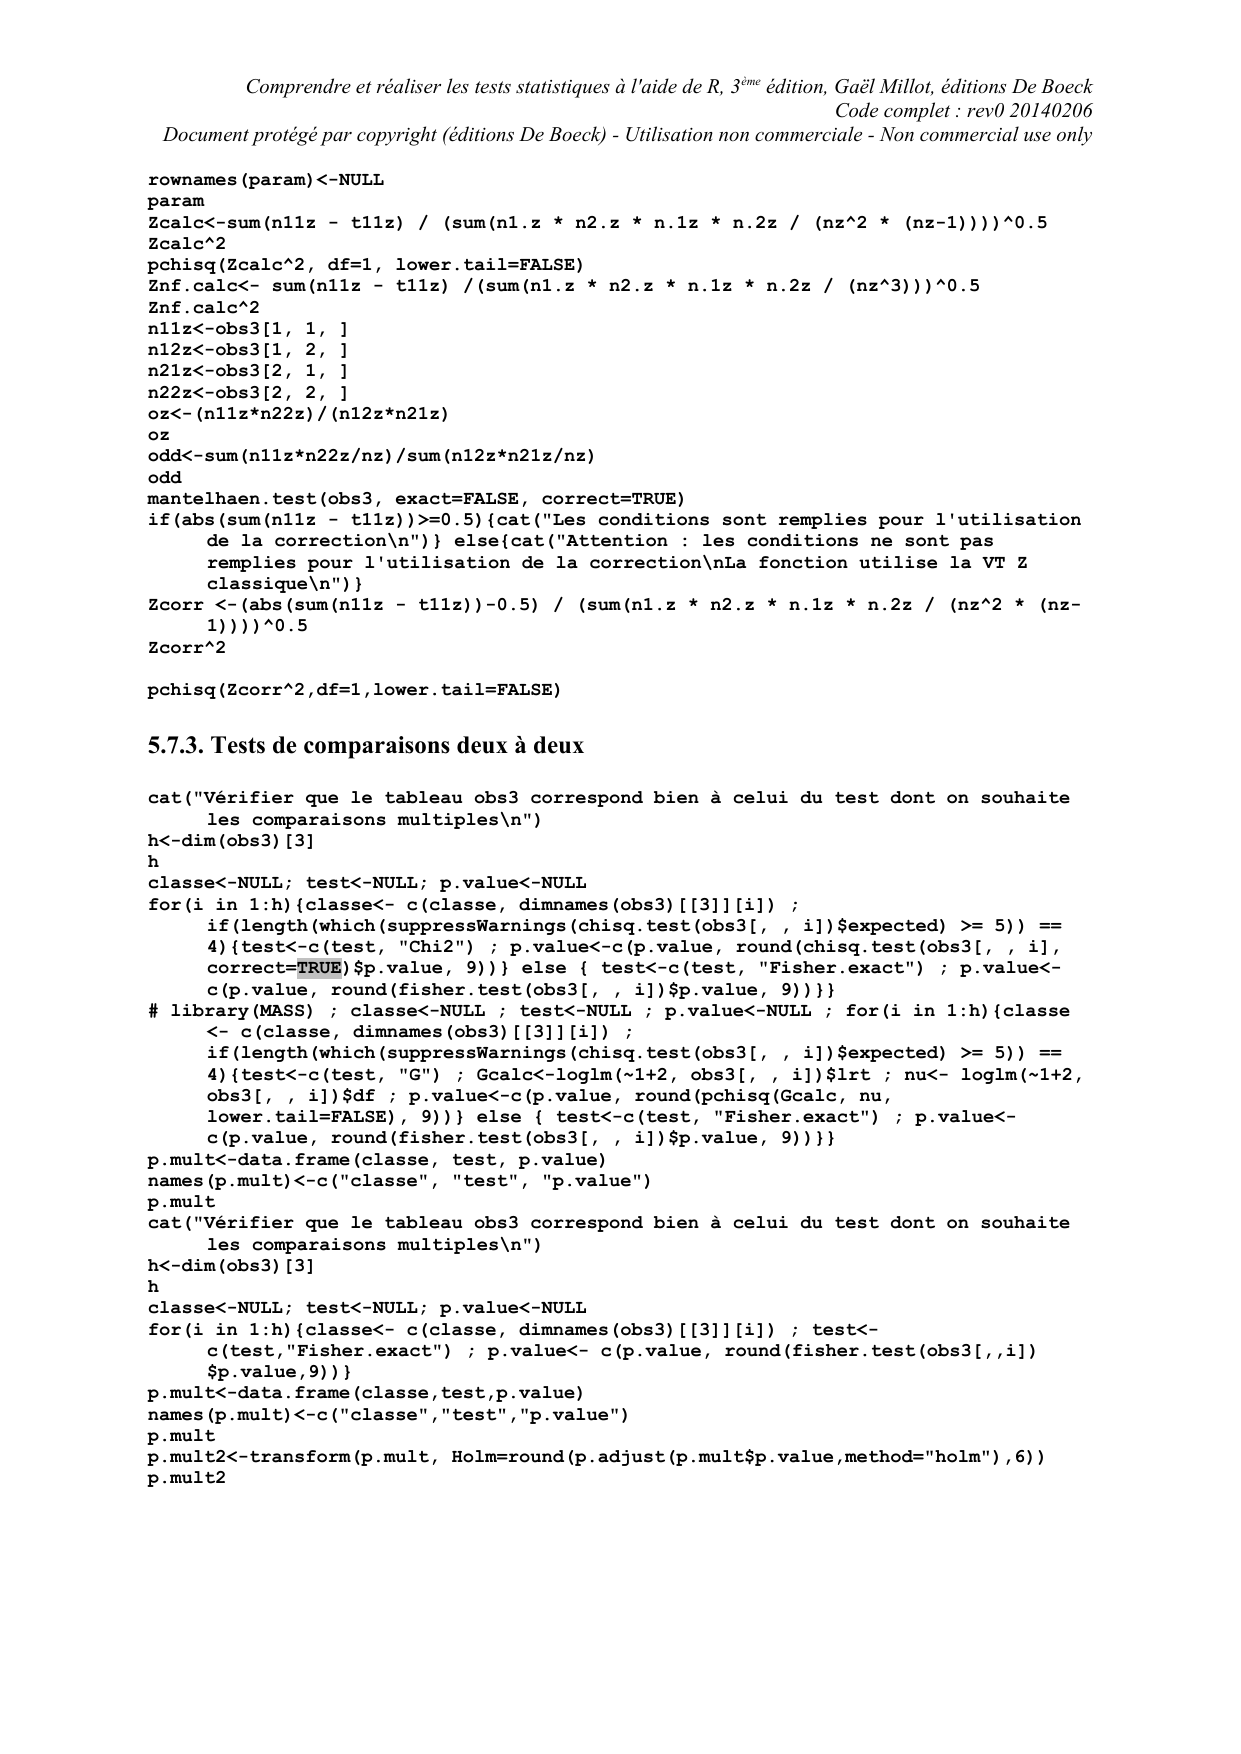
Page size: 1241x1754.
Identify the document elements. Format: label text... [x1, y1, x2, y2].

text p.mult<-data.frame(classe,test,p.value) [148, 1383, 1093, 1404]
text oz [148, 425, 1093, 446]
text h [148, 1277, 1093, 1298]
text Znf.calc^2 [148, 297, 1093, 319]
text for(i in 1:h){classe<- c(classe, dimnames(obs3)[[3]][i]) ; test<-c(test,"Fisher.exact") ; p.value<- c(p.value, round(fisher.test(obs3[,,i])$p.value,9))} [148, 1319, 1093, 1383]
text names(p.mult)<-c("classe", "test", "p.value") [148, 1171, 1093, 1192]
text classe<-NULL; test<-NULL; p.value<-NULL [148, 1298, 1093, 1319]
text h<-dim(obs3)[3] [148, 1256, 1093, 1277]
text Znf.calc<- sum(n11z - t11z) /(sum(n1.z * n2.z * n.1z * n.2z / (nz^3)))^0.5 [148, 276, 1093, 297]
text pchisq(Zcorr^2,df=1,lower.tail=FALSE) [148, 680, 1093, 701]
text odd [148, 467, 1093, 489]
text names(p.mult)<-c("classe","test","p.value") [148, 1404, 1093, 1426]
text mantelhaen.test(obs3, exact=FALSE, correct=TRUE) [148, 489, 1093, 510]
text Zcorr <-(abs(sum(n11z - t11z))-0.5) / (sum(n1.z * n2.z * n.1z * n.2z / (nz^2 * (nz-1))))^0.5 [148, 595, 1093, 637]
text Zcalc^2 [148, 234, 1093, 255]
text n22z<-obs3[2, 2, ] [148, 382, 1093, 404]
text odd<-sum(n11z*n22z/nz)/sum(n12z*n21z/nz) [148, 446, 1093, 467]
text param [148, 191, 1093, 212]
text h<-dim(obs3)[3] [148, 831, 1093, 852]
text n21z<-obs3[2, 1, ] [148, 361, 1093, 382]
text for(i in 1:h){classe<- c(classe, dimnames(obs3)[[3]][i]) ; if(length(which(suppressWarnings(chisq.test(obs3[, , i])$expected) >= 5)) == 4){test<-c(test, "Chi2") ; p.value<-c(p.value, round(chisq.test(obs3[, , i], correct=TRUE)$p.value, 9))} else { test<-c(test, "Fisher.exact") ; p.value<- c(p.value, round(fisher.test(obs3[, , i])$p.value, 9))}} [148, 894, 1093, 1001]
text p.mult2 [148, 1468, 1093, 1489]
text p.mult2<-transform(p.mult, Holm=round(p.adjust(p.mult$p.value,method="holm"),6)) [148, 1447, 1093, 1468]
text n12z<-obs3[1, 2, ] [148, 340, 1093, 361]
text if(abs(sum(n11z - t11z))>=0.5){cat("Les conditions sont remplies pour l'utilisation de la correction\n")} else{cat("Attention : les conditions ne sont pas remplies pour l'utilisation de la correction\nLa fonction utilise la VT Z classique\n")} [148, 510, 1093, 595]
text h [148, 852, 1093, 873]
text oz<-(n11z*n22z)/(n12z*n21z) [148, 404, 1093, 425]
text classe<-NULL; test<-NULL; p.value<-NULL [148, 873, 1093, 894]
text # library(MASS) ; classe<-NULL ; test<-NULL ; p.value<-NULL ; for(i in 1:h){classe <- c(classe, dimnames(obs3)[[3]][i]) ; if(length(which(suppressWarnings(chisq.test(obs3[, , i])$expected) >= 5)) == 4){test<-c(test, "G") ; Gcalc<-loglm(~1+2, obs3[, , i])$lrt ; nu<- loglm(~1+2, obs3[, , i])$df ; p.value<-c(p.value, round(pchisq(Gcalc, nu, lower.tail=FALSE), 9))} else { test<-c(test, "Fisher.exact") ; p.value<- c(p.value, round(fisher.test(obs3[, , i])$p.value, 9))}} [148, 1001, 1093, 1149]
text p.mult [148, 1426, 1093, 1447]
text rownames(param)<-NULL [148, 170, 1093, 191]
subtitle 5.7.3. Tests de comparaisons deux à deux [148, 730, 1093, 759]
text n11z<-obs3[1, 1, ] [148, 319, 1093, 340]
text Zcalc<-sum(n11z - t11z) / (sum(n1.z * n2.z * n.1z * n.2z / (nz^2 * (nz-1))))^0.5 [148, 212, 1093, 234]
text p.mult [148, 1192, 1093, 1213]
text Zcorr^2 [148, 637, 1093, 659]
text cat("Vérifier que le tableau obs3 correspond bien à celui du test dont on souhaite les comparaisons multiples\n") [148, 788, 1093, 831]
text pchisq(Zcalc^2, df=1, lower.tail=FALSE) [148, 255, 1093, 276]
text cat("Vérifier que le tableau obs3 correspond bien à celui du test dont on souhaite les comparaisons multiples\n") [148, 1213, 1093, 1256]
text p.mult<-data.frame(classe, test, p.value) [148, 1149, 1093, 1171]
